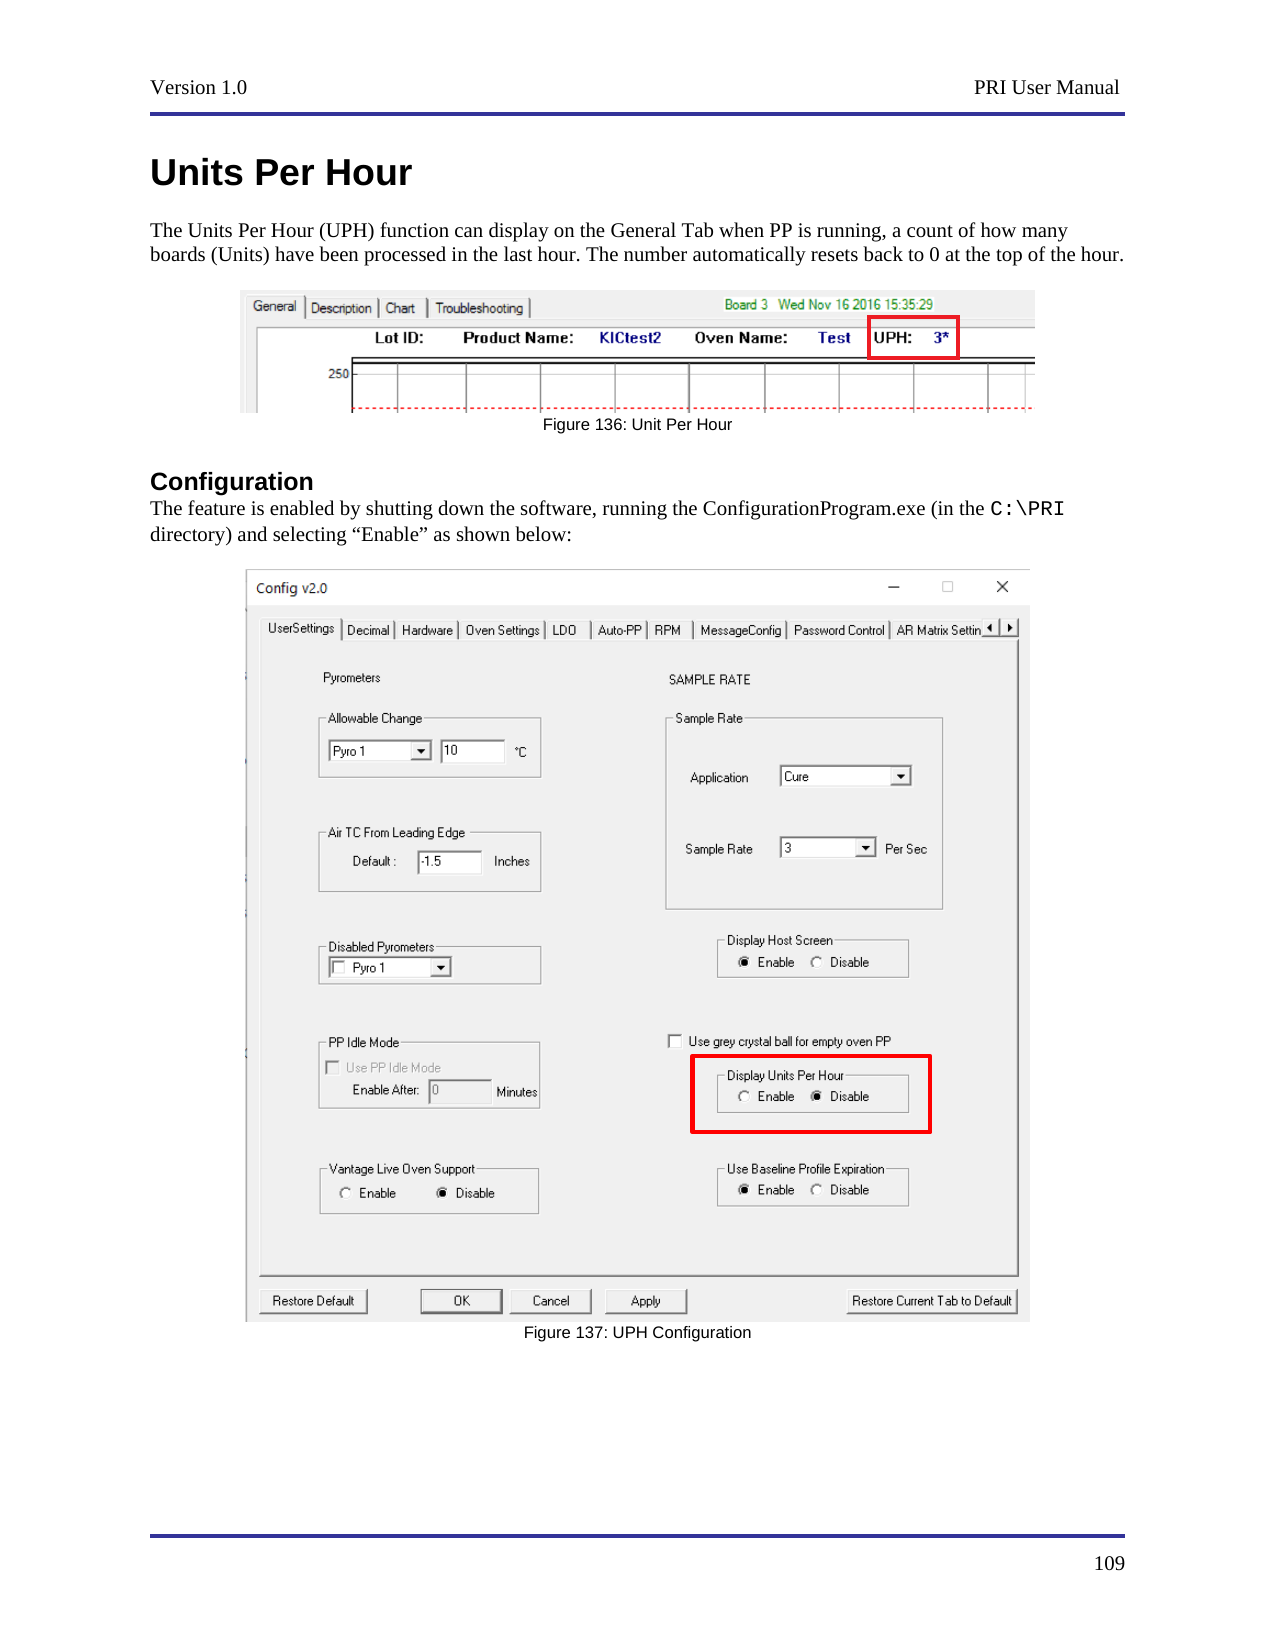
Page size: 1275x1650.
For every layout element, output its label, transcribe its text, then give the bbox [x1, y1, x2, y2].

text The Units Per Hour (UPH) function can display on the General Tab when PP is running, a count of how many boards (Units) have been processed in the last hour. The number automatically resets back to 0 at the top of the hour. [150, 218, 1125, 266]
picture [245, 569, 1030, 1322]
text Figure 136: Unit Per Hour [150, 414, 1125, 433]
subtitle Configuration [150, 467, 1125, 496]
subtitle Units Per Hour [150, 150, 1125, 193]
text The feature is enabled by shutting down the software, running the ConfigurationProgram.exe (in the C:\PRI directory) and selecting “Enable” as shown below: [150, 496, 1125, 546]
picture [240, 290, 1035, 413]
text Figure 137: UPH Configuration [150, 1323, 1125, 1342]
